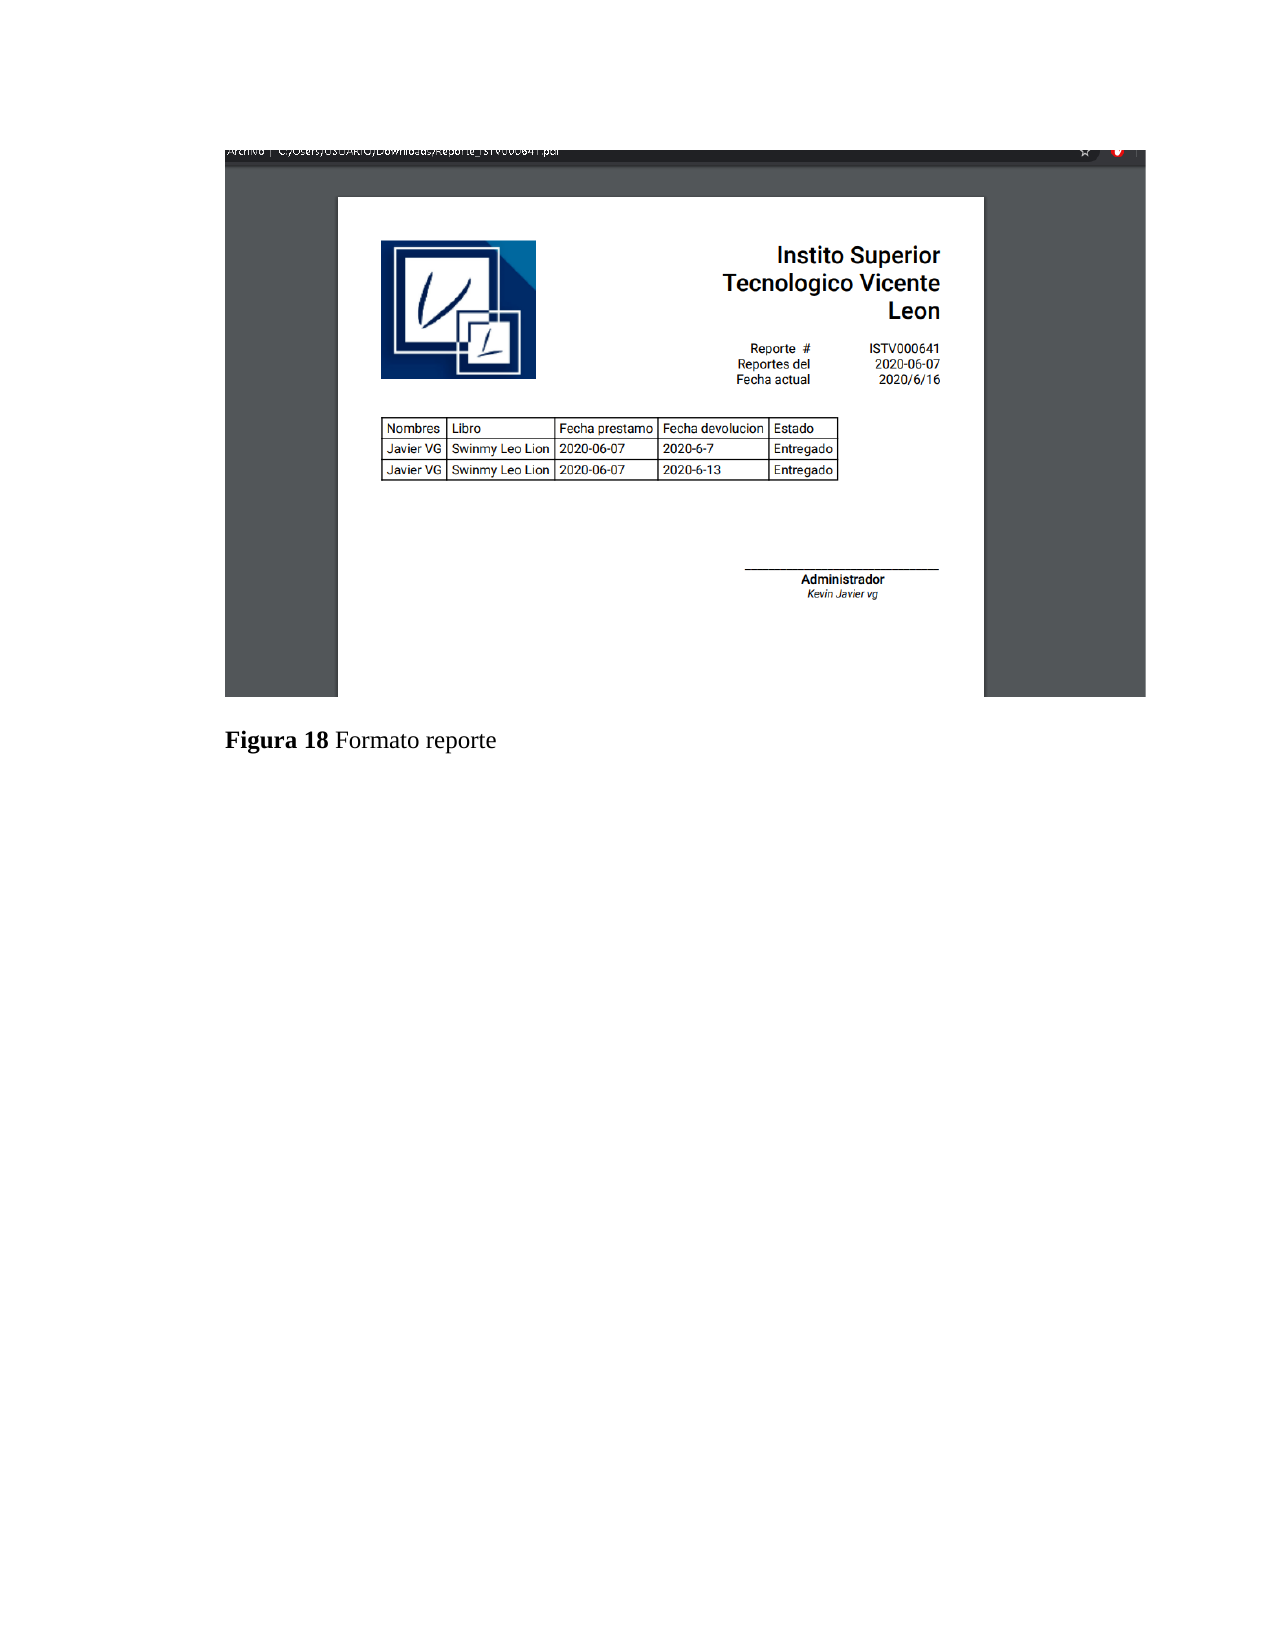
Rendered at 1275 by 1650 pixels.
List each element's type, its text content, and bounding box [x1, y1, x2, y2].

text Figura 18 Formato reporte [225, 726, 1125, 754]
picture [225, 150, 1146, 697]
